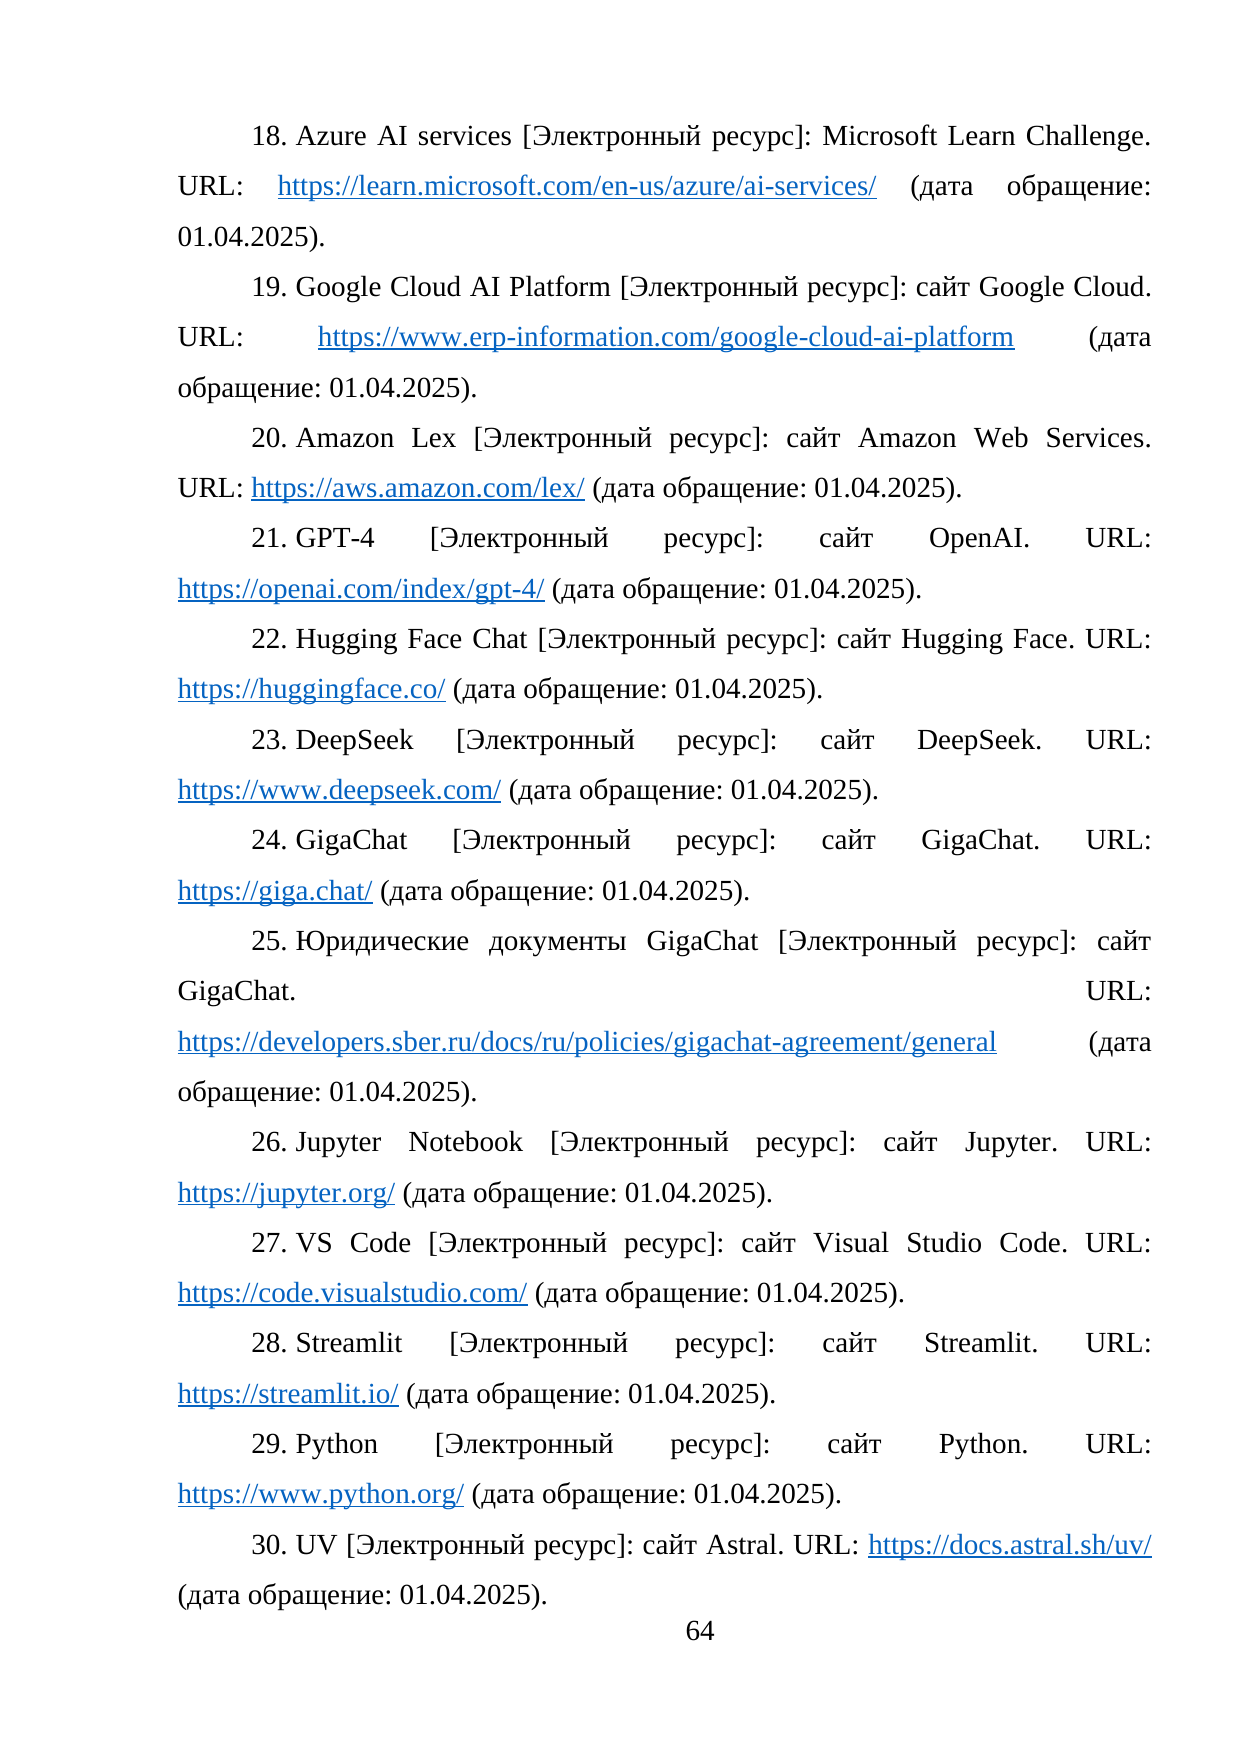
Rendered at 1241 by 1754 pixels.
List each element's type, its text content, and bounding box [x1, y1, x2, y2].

list GPT-4 [Электронный ресурс]: сайт OpenAI. URL: https://openai.com/index/gpt-4/ (дата обращение: 01.04.2025). [177, 521, 1152, 604]
list UV [Электронный ресурс]: сайт Astral. URL: https://docs.astral.sh/uv/ (дата обращение: 01.04.2025). [177, 1527, 1152, 1611]
list DeepSeek [Электронный ресурс]: сайт DeepSeek. URL: https://www.deepseek.com/ (дата обращение: 01.04.2025). [177, 722, 1152, 806]
list GigaChat [Электронный ресурс]: сайт GigaChat. URL: https://giga.chat/ (дата обращение: 01.04.2025). [177, 822, 1152, 906]
list Юридические документы GigaChat [Электронный ресурс]: сайт GigaChat. URL: https://developers.sber.ru/docs/ru/policies/gigachat-agreement/general (дата обращение: 01.04.2025). [177, 923, 1152, 1108]
list Amazon Lex [Электронный ресурс]: сайт Amazon Web Services. URL: https://aws.amazon.com/lex/ (дата обращение: 01.04.2025). [177, 420, 1152, 504]
list Python [Электронный ресурс]: сайт Python. URL: https://www.python.org/ (дата обращение: 01.04.2025). [177, 1426, 1152, 1510]
list Hugging Face Chat [Электронный ресурс]: сайт Hugging Face. URL: https://huggingface.co/ (дата обращение: 01.04.2025). [177, 621, 1152, 705]
list Streamlit [Электронный ресурс]: сайт Streamlit. URL: https://streamlit.io/ (дата обращение: 01.04.2025). [177, 1326, 1152, 1409]
list Google Cloud AI Platform [Электронный ресурс]: сайт Google Cloud. URL: https://www.erp-information.com/google-cloud-ai-platform (дата обращение: 01.04.2025). [177, 269, 1152, 403]
list Azure AI services [Электронный ресурс]: Microsoft Learn Challenge. URL: https://learn.microsoft.com/en-us/azure/ai-services/ (дата обращение: 01.04.2025). [177, 118, 1152, 252]
list Jupyter Notebook [Электронный ресурс]: сайт Jupyter. URL: https://jupyter.org/ (дата обращение: 01.04.2025). [177, 1124, 1152, 1208]
list VS Code [Электронный ресурс]: сайт Visual Studio Code. URL: https://code.visualstudio.com/ (дата обращение: 01.04.2025). [177, 1225, 1152, 1309]
